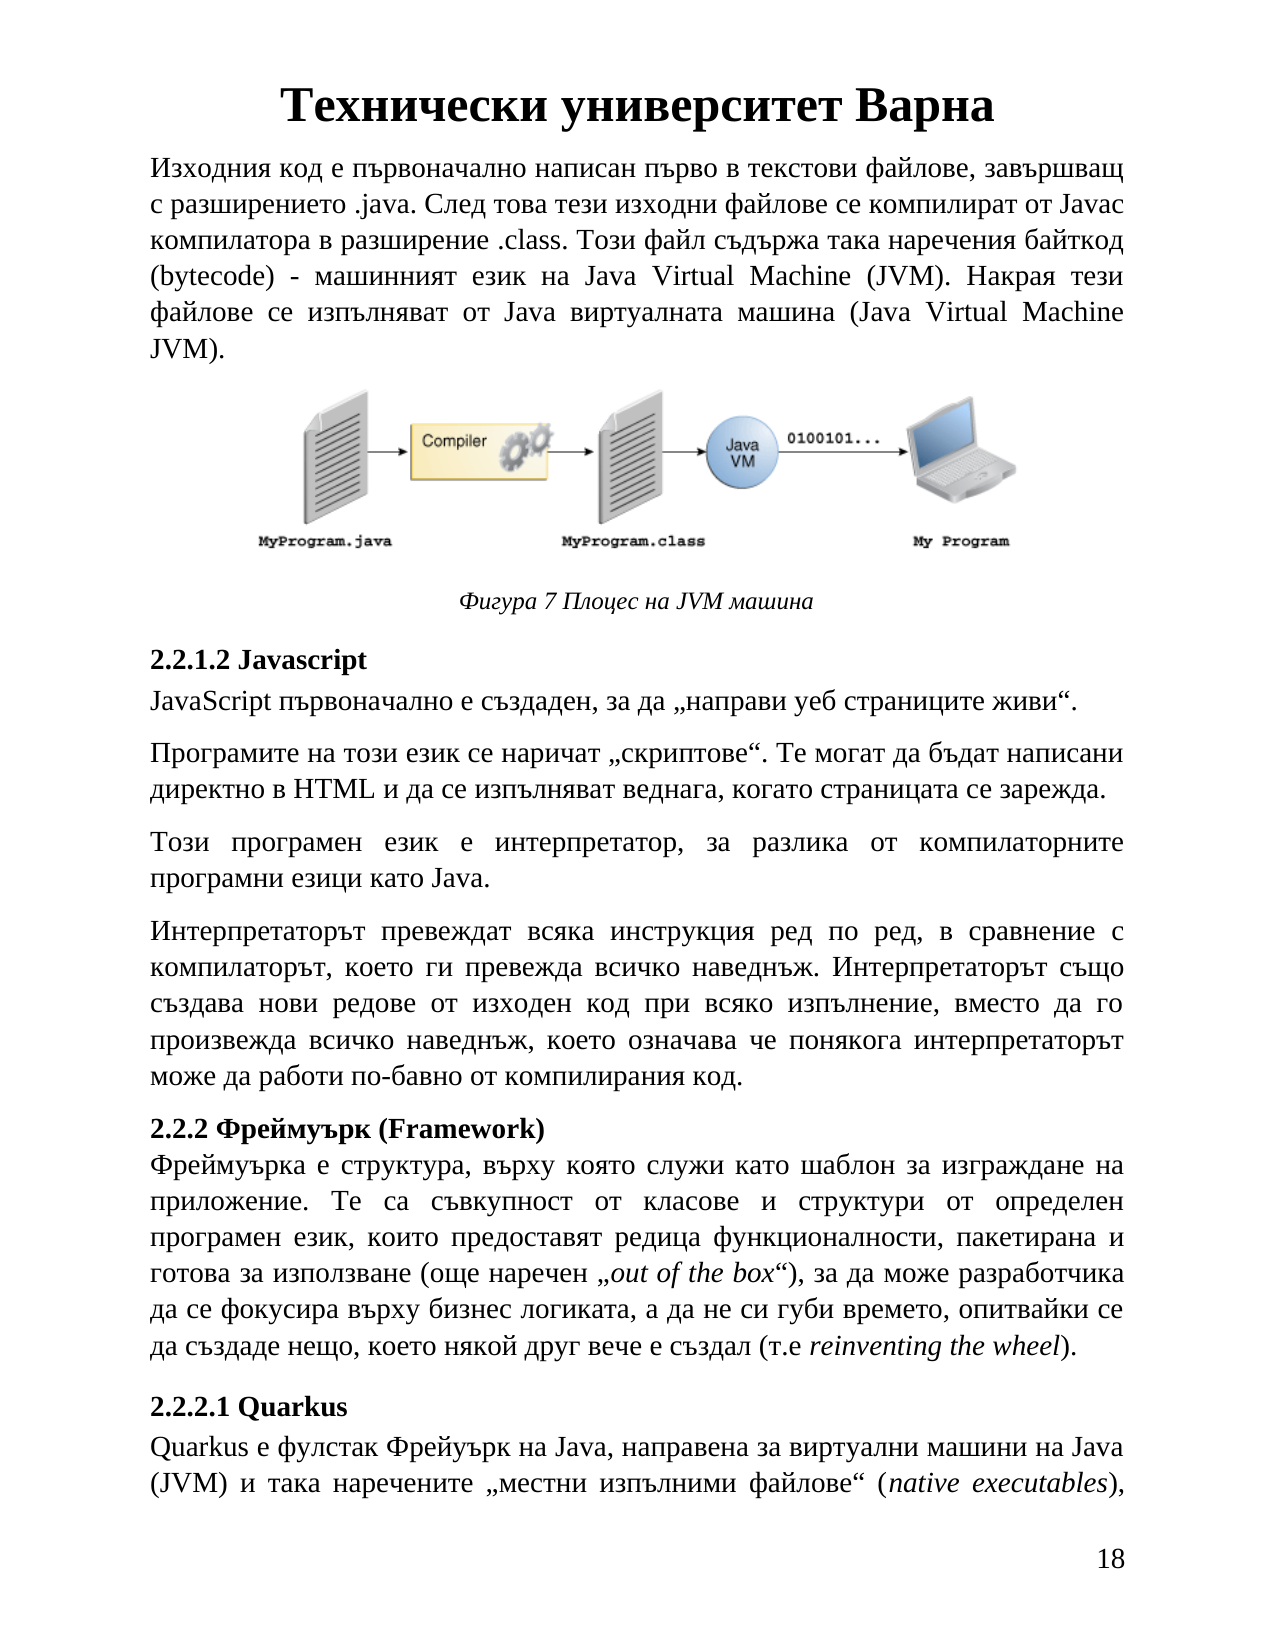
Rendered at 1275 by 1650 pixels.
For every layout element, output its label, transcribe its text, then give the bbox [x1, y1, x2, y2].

subtitle 2.2.2.1 Quarkus [150, 1389, 1125, 1422]
text Програмите на този език се наричат „скриптове“. Те могат да бъдат написани директно в HTML и да се изпълняват веднага, когато страницата се зарежда. [150, 735, 1125, 805]
picture [247, 383, 1028, 567]
subtitle 2.2.2 Фреймуърк (Framework) [150, 1111, 1125, 1144]
text Изходния код е първоначално написан първо в текстови файлове, завършващ с разширението .java. След това тези изходни файлове се компилират от Javac компилатора в разширение .class. Този файл съдържа така наречения байткод (bytecode) - машинният език на Java Virtual Machine (JVM). Накрая тези файлове се изпълняват от Java виртуалната машина (Java Virtual Machine JVM). [150, 150, 1125, 364]
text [150, 1429, 1125, 1499]
subtitle 2.2.1.2 Javascript [150, 642, 1125, 676]
text Интерпретаторът превеждат всяка инструкция ред по ред, в сравнение с компилаторът, което ги превежда всичко наведнъж. Интерпретаторът също създава нови редове от изходен код при всяко изпълнение, вместо да го произвежда всичко наведнъж, което означава че понякога интерпретаторът може да работи по-бавно от компилирания код. [150, 913, 1125, 1091]
text Този програмен език е интерпретатор, за разлика от компилаторните програмни езици като Java. [150, 824, 1125, 894]
text JavaScript първоначално е създаден, за да „направи уеб страниците живи“. [150, 683, 1125, 716]
text Фигура 7 Плоцес на JVM машина [150, 586, 1125, 615]
text Фреймуърка е структура, върху която служи като шаблон за изграждане на приложение. Те са съвкупност от класове и структури от определен програмен език, които предоставят редица функционалности, пакетирана и готова за използване (още наречен „out of the box“), за да може разработчика да се фокусира върху бизнес логиката, а да не си губи времето, опитвайки се да създаде нещо, което някой друг вече е създал (т.е reinventing the wheel). [150, 1147, 1125, 1361]
